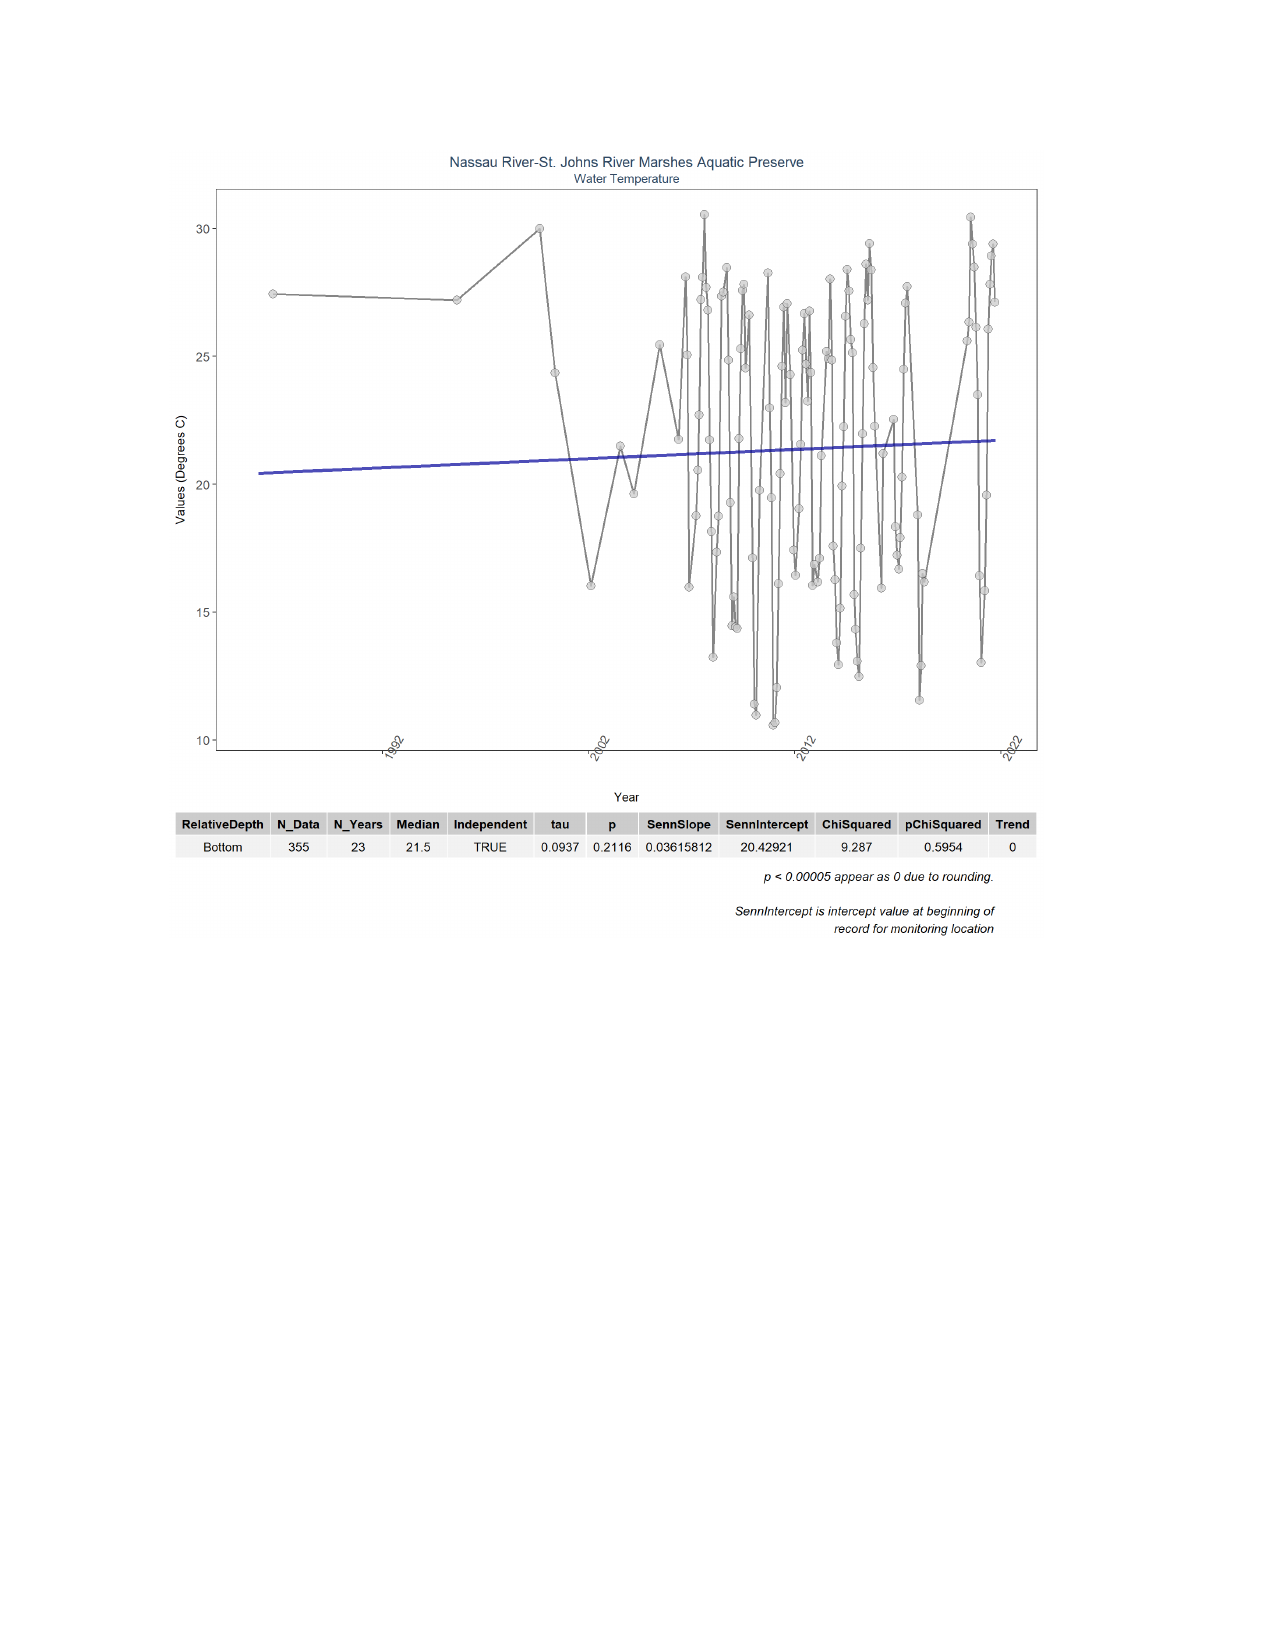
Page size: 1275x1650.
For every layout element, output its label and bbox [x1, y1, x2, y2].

picture [168, 150, 1044, 938]
